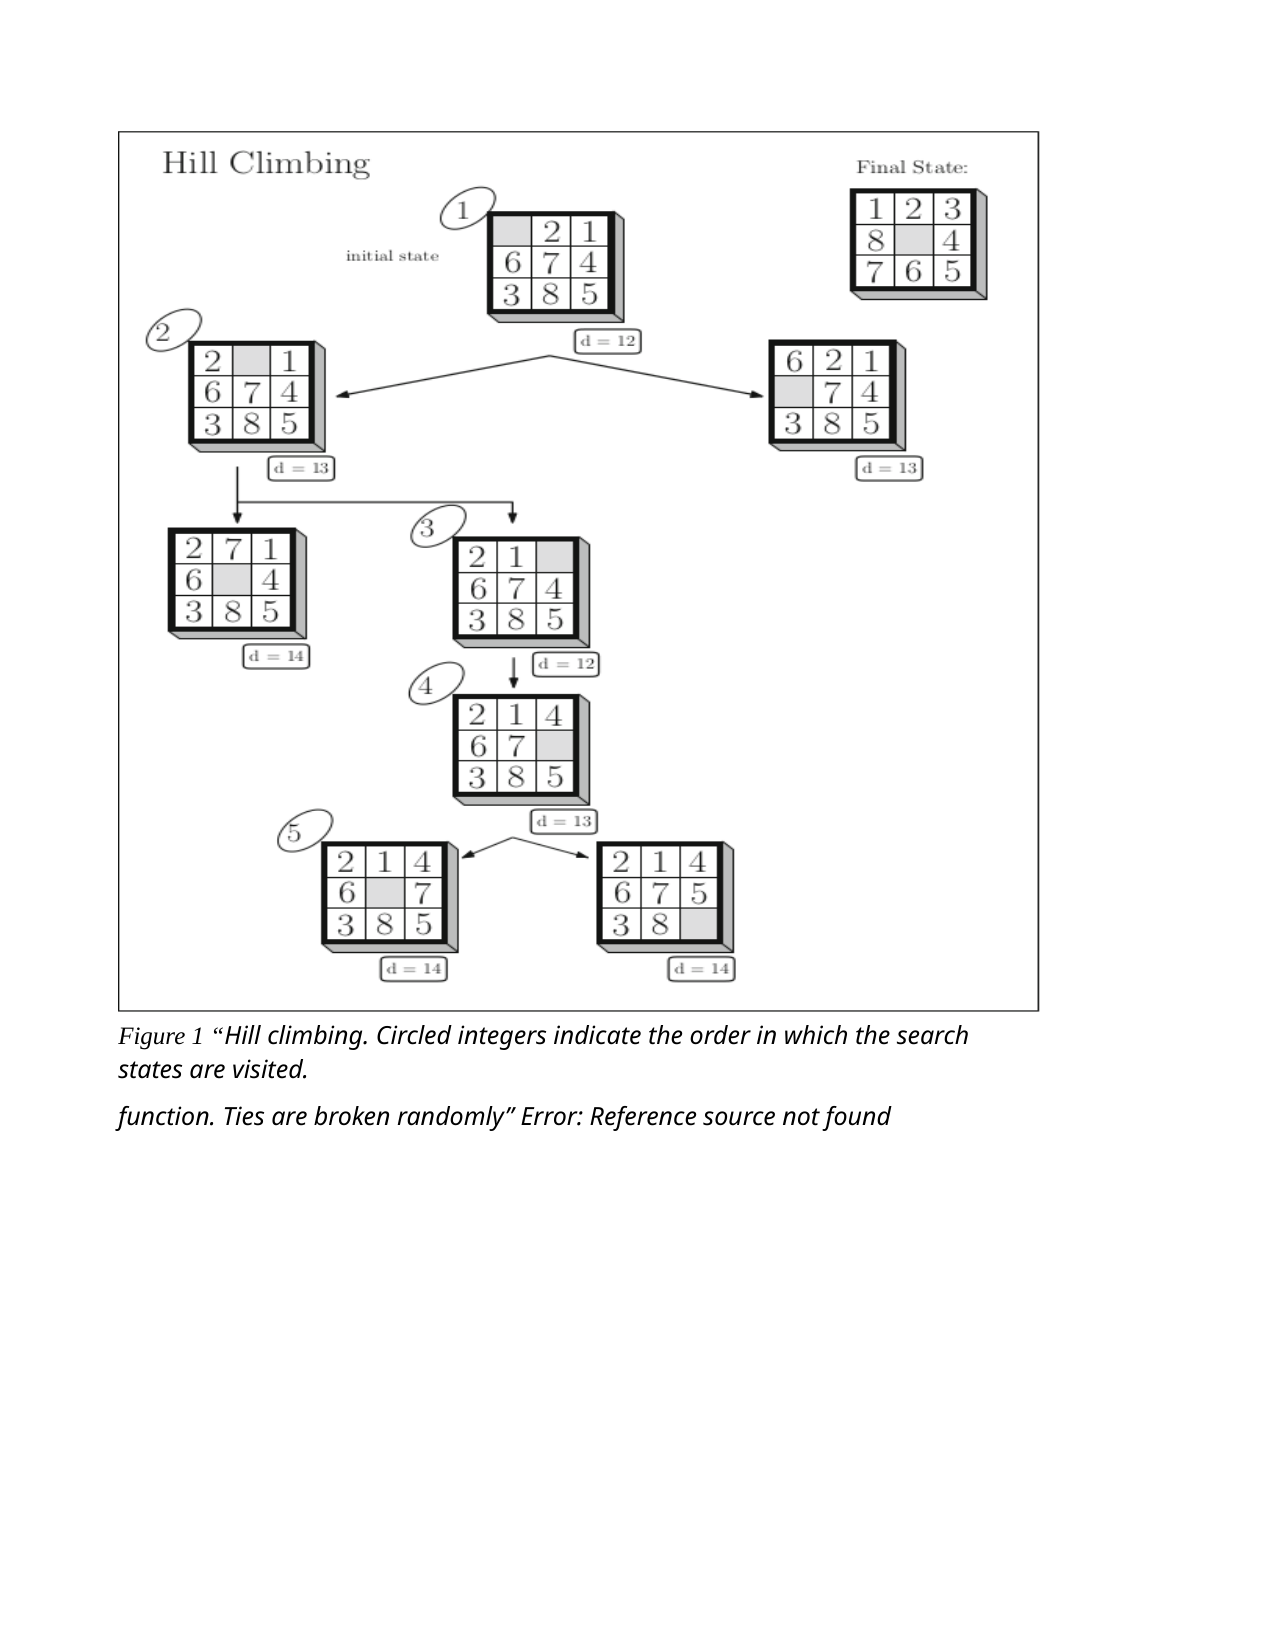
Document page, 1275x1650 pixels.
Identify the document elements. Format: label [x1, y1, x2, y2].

picture [118, 130, 1040, 1013]
